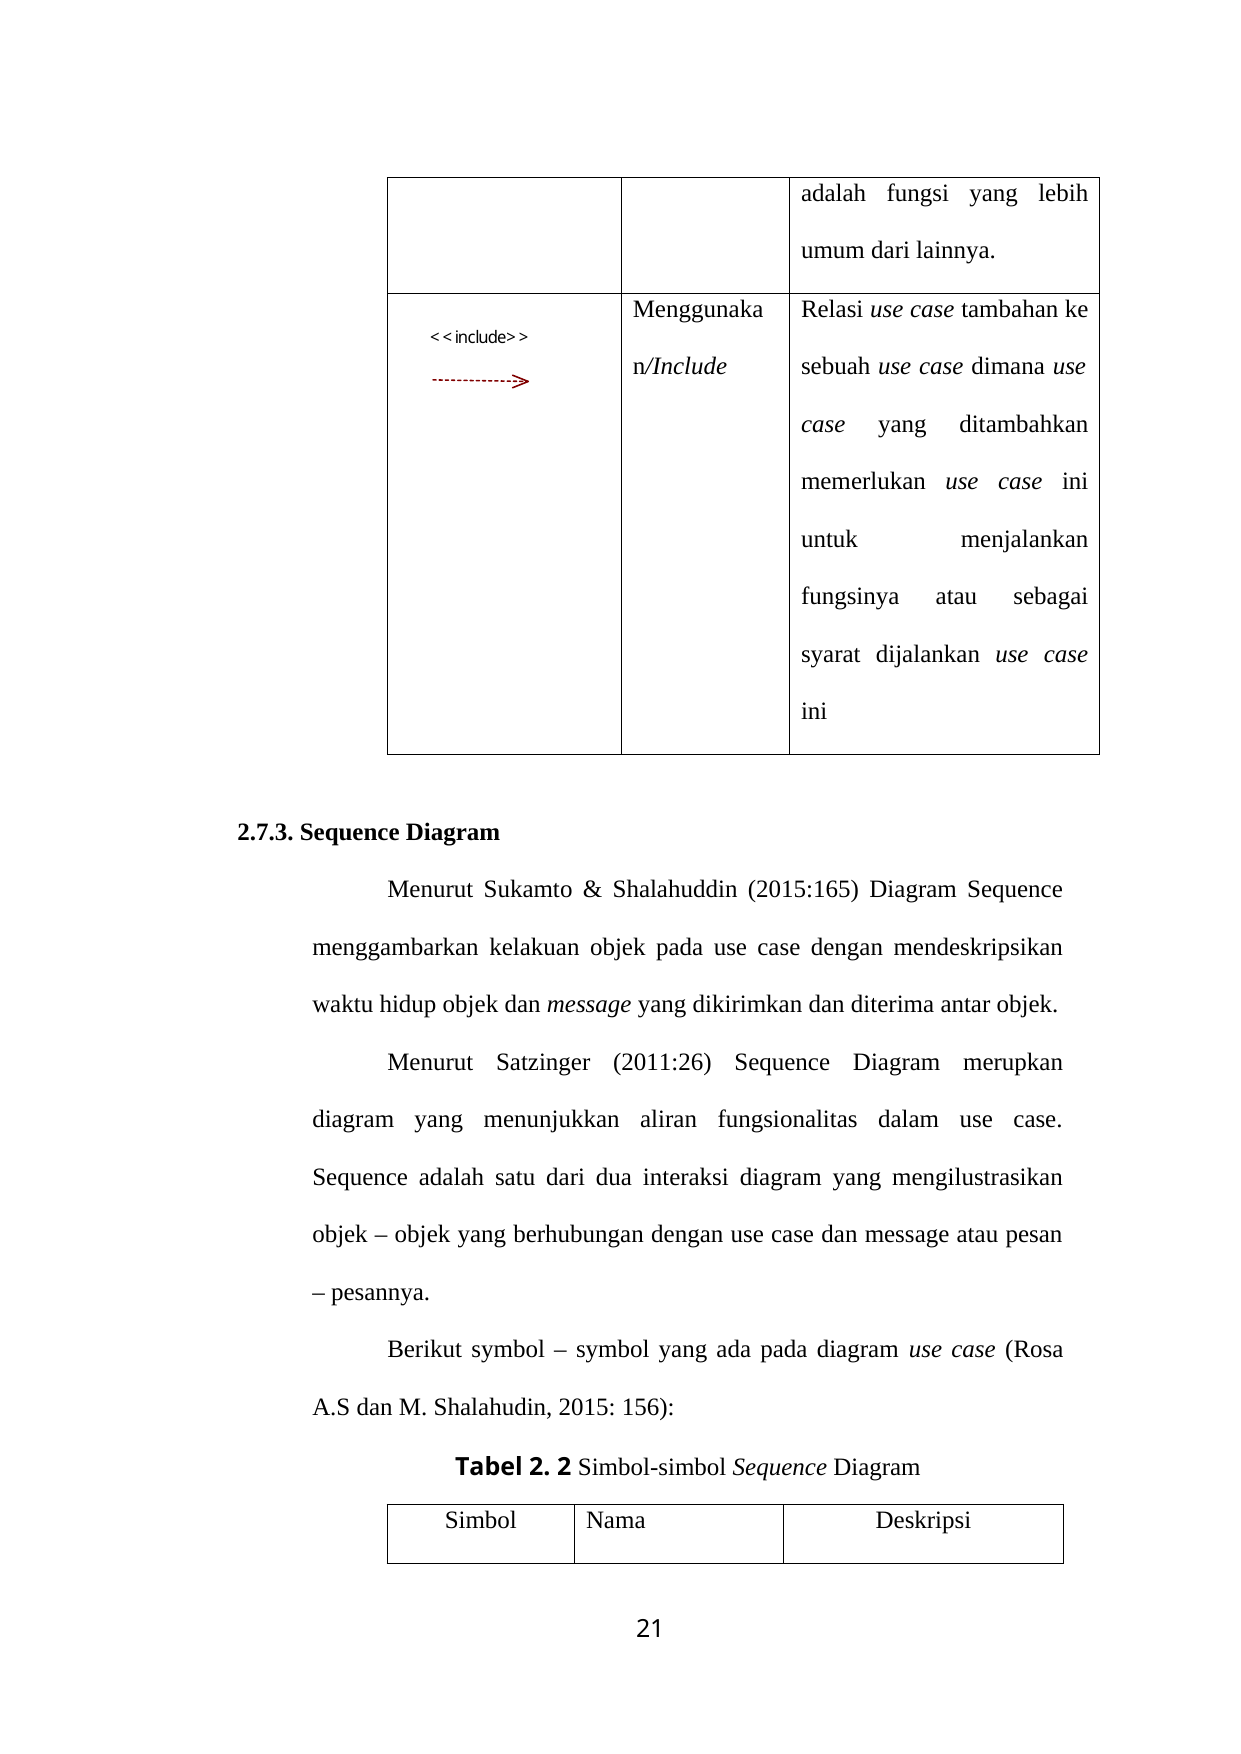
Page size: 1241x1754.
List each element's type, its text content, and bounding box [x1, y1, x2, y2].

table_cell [790, 178, 1099, 293]
table_cell [388, 294, 621, 754]
table_cell [388, 178, 621, 293]
text Tabel 2. 2 Simbol-simbol Sequence Diagram [237, 1449, 1063, 1483]
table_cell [622, 178, 789, 293]
table_cell Relasi use case tambahan ke sebuah use case dimana use case yang ditambahkan memerlukan use case ini untuk menjalankan fungsinya atau sebagai syarat dijalankan use case ini [790, 294, 1099, 754]
table_header Deskripsi [784, 1505, 1063, 1562]
table_header Nama [575, 1505, 783, 1562]
text Berikut symbol – symbol yang ada pada diagram use case (Rosa A.S dan M. Shalahudin, 2015: 156): [312, 1334, 1063, 1420]
table_cell Menggunakan/Include [622, 294, 789, 754]
text Menurut Sukamto & Shalahuddin (2015:165) Diagram Sequence menggambarkan kelakuan objek pada use case dengan mendeskripsikan waktu hidup objek dan message yang dikirimkan dan diterima antar objek. [312, 874, 1063, 1018]
table_header Simbol [388, 1505, 574, 1562]
text Menurut Satzinger (2011:26) Sequence Diagram merupkan diagram yang menunjukkan aliran fungsionalitas dalam use case. Sequence adalah satu dari dua interaksi diagram yang mengilustrasikan objek – objek yang berhubungan dengan use case dan message atau pesan – pesannya. [312, 1047, 1063, 1305]
subtitle 2.7.3. Sequence Diagram [237, 817, 1063, 845]
